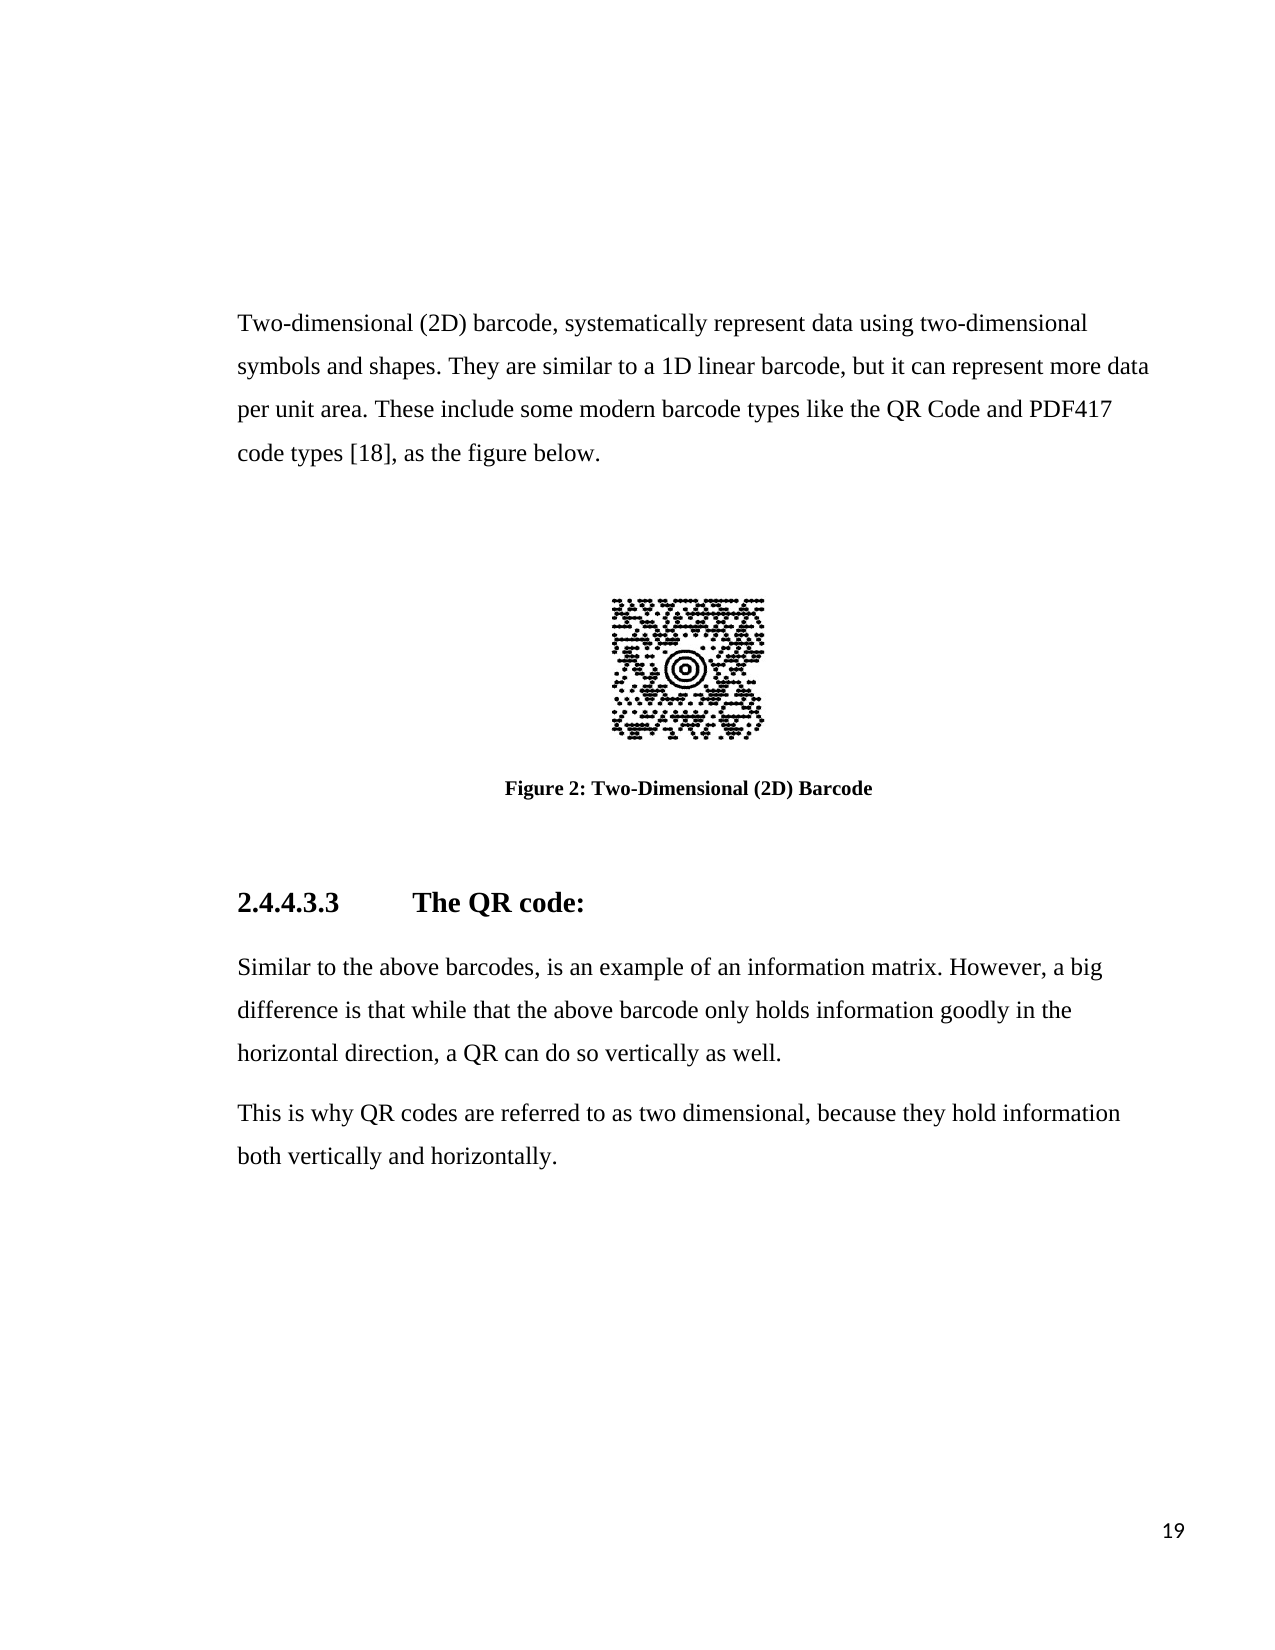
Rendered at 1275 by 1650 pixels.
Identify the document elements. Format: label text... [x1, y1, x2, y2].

text 2.4.4.3.3 The QR code: [237, 885, 1198, 918]
text Similar to the above barcodes, is an example of an information matrix. However, a big difference is that while that the above barcode only holds information goodly in the horizontal direction, a QR can do so vertically as well. [237, 952, 1150, 1067]
picture [610, 595, 777, 746]
text Two-dimensional (2D) barcode, systematically represent data using two-dimensional symbols and shapes. They are similar to a 1D linear barcode, but it can represent more data per unit area. These include some modern barcode types like the QR Code and PDF417 code types [18], as the figure below. [237, 308, 1150, 466]
text This is why QR codes are referred to as two dimensional, because they hold information both vertically and horizontally. [237, 1098, 1150, 1170]
text Figure 2: Two-Dimensional (2D) Barcode [179, 776, 1198, 800]
